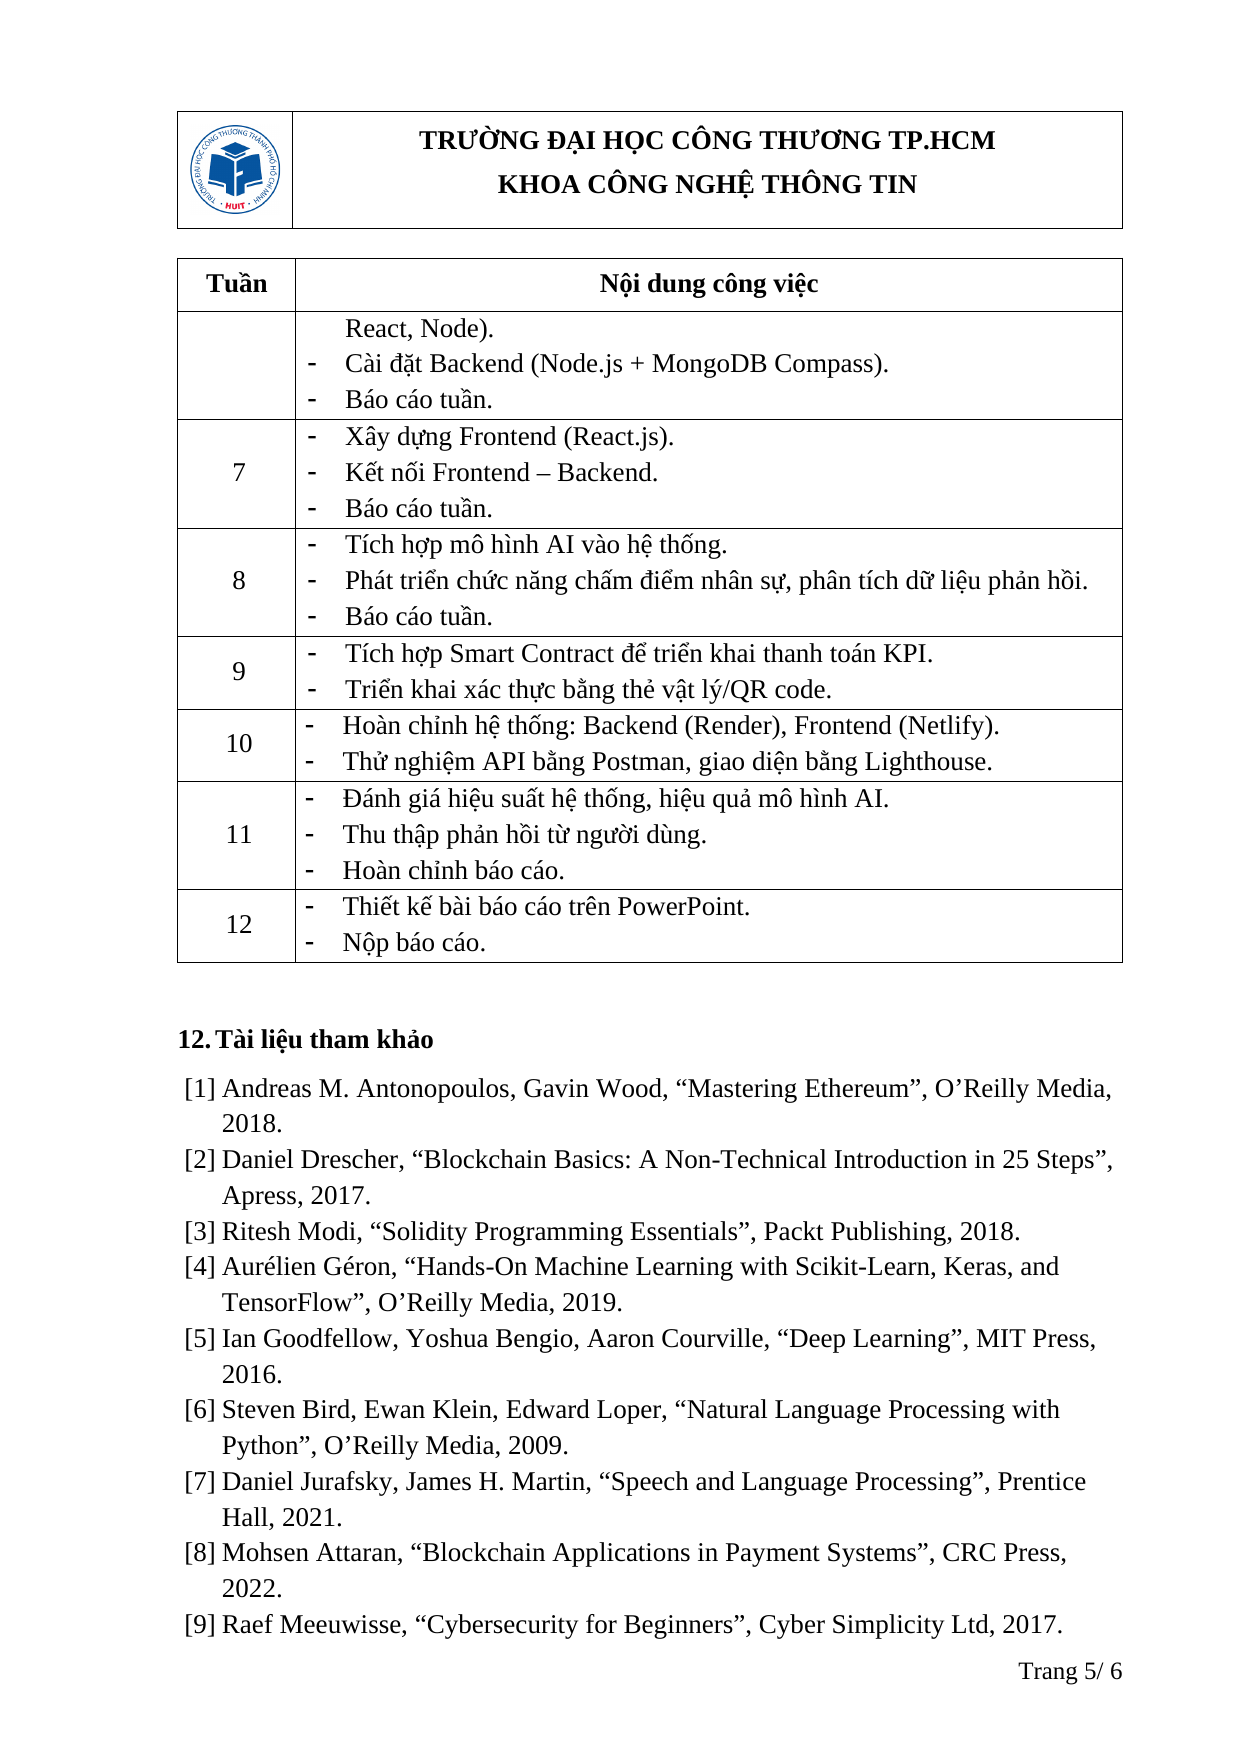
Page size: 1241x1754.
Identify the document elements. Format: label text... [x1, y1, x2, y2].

table_cell Hoàn chỉnh hệ thống: Backend (Render), Frontend (Netlify). Thử nghiệm API bằng Postman, giao diện bằng Lighthouse. [296, 710, 1122, 781]
list Aurélien Géron, “Hands-On Machine Learning with Scikit-Learn, Keras, and TensorFlow”, O’Reilly Media, 2019. [184, 1251, 1122, 1317]
table_cell Tích hợp Smart Contract để triển khai thanh toán KPI. Triển khai xác thực bằng thẻ vật lý/QR code. [296, 637, 1122, 708]
table_header Tuần [178, 259, 295, 311]
picture [189, 124, 281, 215]
list Andreas M. Antonopoulos, Gavin Wood, “Mastering Ethereum”, O’Reilly Media, 2018. [184, 1072, 1122, 1139]
table_cell 6 [178, 312, 295, 419]
list Daniel Drescher, “Blockchain Basics: A Non-Technical Introduction in 25 Steps”, Apress, 2017. [184, 1143, 1122, 1210]
table_cell 9 [178, 637, 295, 708]
list Raef Meeuwisse, “Cybersecurity for Beginners”, Cyber Simplicity Ltd, 2017. [184, 1608, 1122, 1639]
table_cell 8 [178, 529, 295, 636]
list Ian Goodfellow, Yoshua Bengio, Aaron Courville, “Deep Learning”, MIT Press, 2016. [184, 1322, 1122, 1389]
table_cell 12 [178, 890, 295, 962]
table_cell Xây dựng kiến trúc hệ thống MERN Stack (MongoDB, Express, React, Node). Cài đặt Backend (Node.js + MongoDB Compass). Báo cáo tuần. [296, 312, 1122, 419]
table_header Nội dung công việc [296, 259, 1122, 311]
table_cell Xây dựng Frontend (React.js). Kết nối Frontend – Backend. Báo cáo tuần. [296, 420, 1122, 527]
table_cell 7 [178, 420, 295, 527]
table_cell Tích hợp mô hình AI vào hệ thống. Phát triển chức năng chấm điểm nhân sự, phân tích dữ liệu phản hồi. Báo cáo tuần. [296, 529, 1122, 636]
list Tài liệu tham khảo [177, 1024, 1122, 1055]
table_cell 10 [178, 710, 295, 781]
list Steven Bird, Ewan Klein, Edward Loper, “Natural Language Processing with Python”, O’Reilly Media, 2009. [184, 1393, 1122, 1460]
list Daniel Jurafsky, James H. Martin, “Speech and Language Processing”, Prentice Hall, 2021. [184, 1465, 1122, 1532]
list Mohsen Attaran, “Blockchain Applications in Payment Systems”, CRC Press, 2022. [184, 1536, 1122, 1603]
list Ritesh Modi, “Solidity Programming Essentials”, Packt Publishing, 2018. [184, 1215, 1122, 1246]
table_cell Thiết kế bài báo cáo trên PowerPoint. Nộp báo cáo. [296, 890, 1122, 962]
table_cell 11 [178, 782, 295, 889]
table_cell Đánh giá hiệu suất hệ thống, hiệu quả mô hình AI. Thu thập phản hồi từ người dùng. Hoàn chỉnh báo cáo. [296, 782, 1122, 889]
